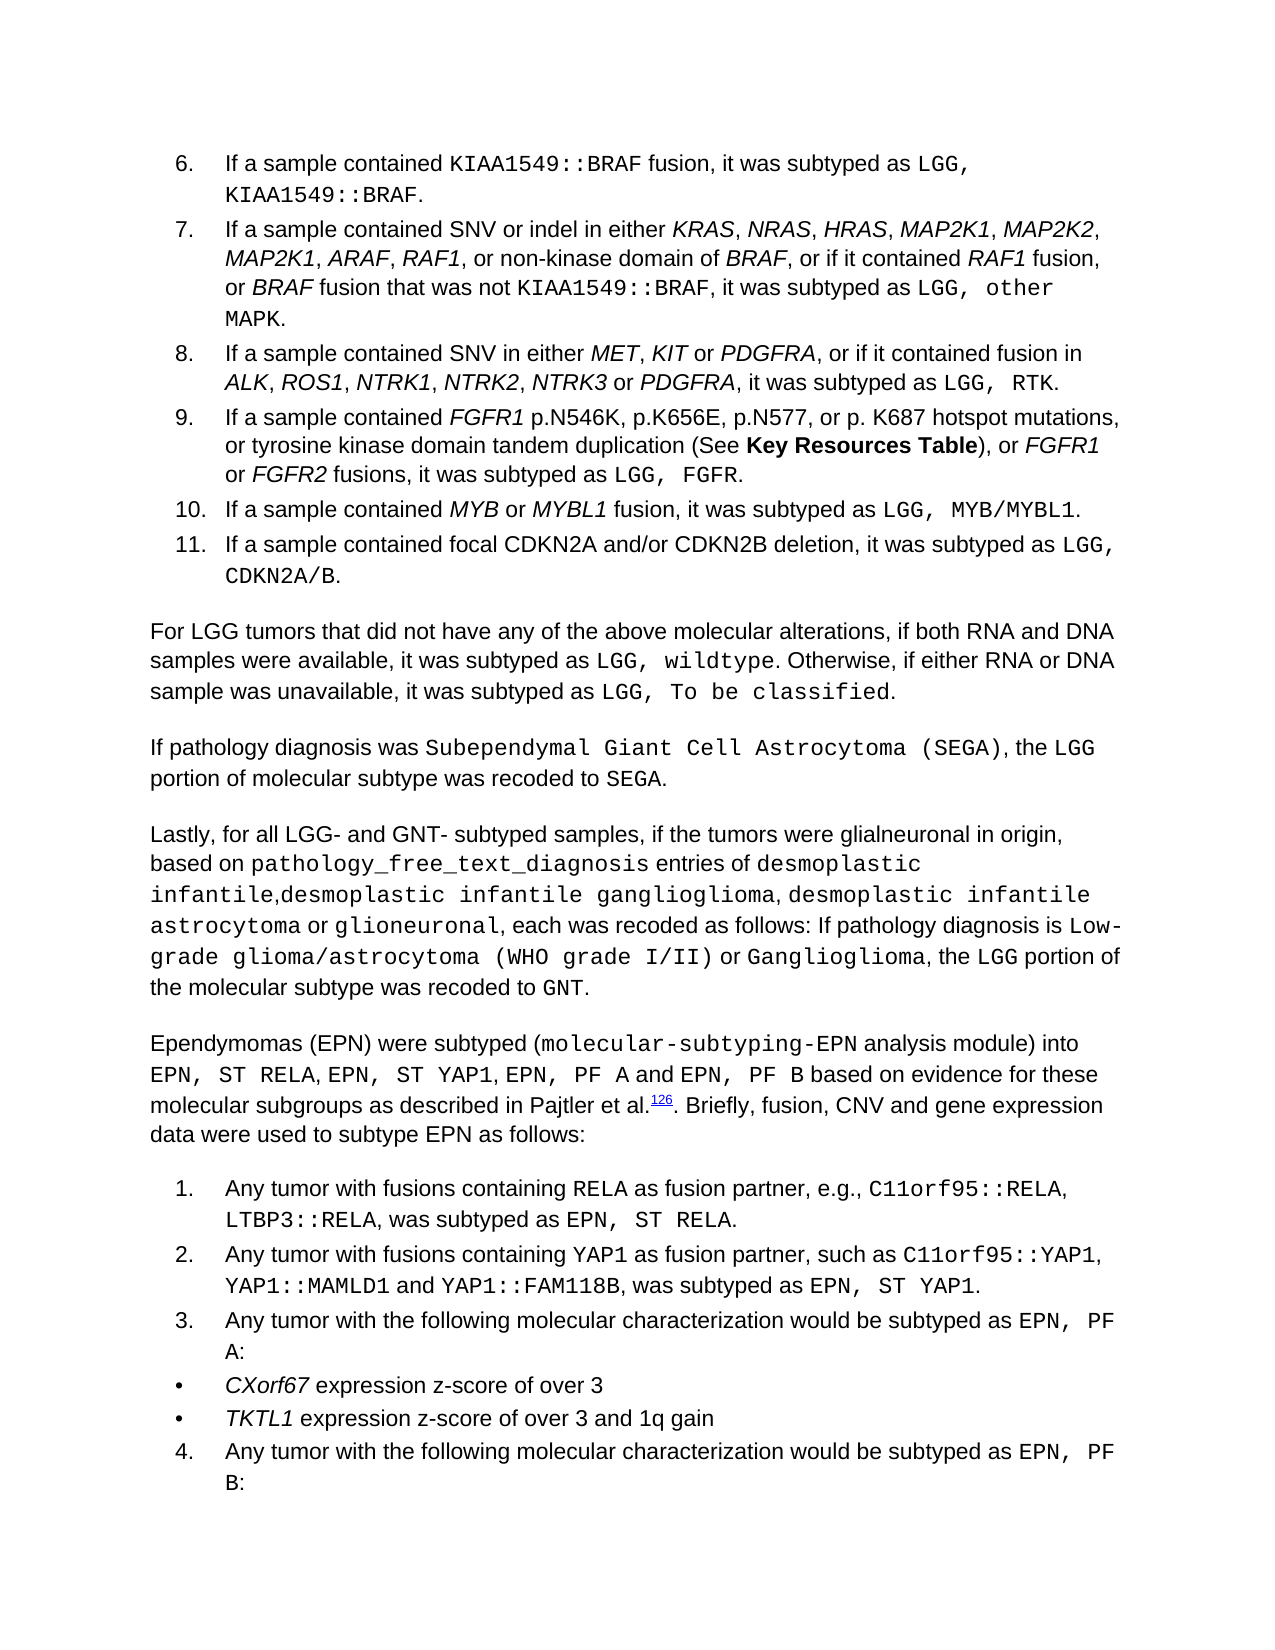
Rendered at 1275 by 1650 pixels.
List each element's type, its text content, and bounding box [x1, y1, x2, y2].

text For LGG tumors that did not have any of the above molecular alterations, if both RNA and DNA samples were available, it was subtyped as LGG, wildtype. Otherwise, if either RNA or DNA sample was unavailable, it was subtyped as LGG, To be classified. [150, 618, 1125, 706]
list CXorf67 expression z-score of over 3 [175, 1372, 1125, 1399]
text Ependymomas (EPN) were subtyped (molecular-subtyping-EPN analysis module) into EPN, ST RELA, EPN, ST YAP1, EPN, PF A and EPN, PF B based on evidence for these molecular subgroups as described in Pajtler et al.126. Briefly, fusion, CNV and gene expression data were used to subtype EPN as follows: [150, 1030, 1125, 1147]
list Any tumor with the following molecular characterization would be subtyped as EPN, PF B: [175, 1438, 1125, 1497]
list Any tumor with the following molecular characterization would be subtyped as EPN, PF A: [175, 1307, 1125, 1366]
list TKTL1 expression z-score of over 3 and 1q gain [175, 1405, 1125, 1432]
text If pathology diagnosis was Subependymal Giant Cell Astrocytoma (SEGA), the LGG portion of molecular subtype was recoded to SEGA. [150, 734, 1125, 793]
list If a sample contained FGFR1 p.N546K, p.K656E, p.N577, or p. K687 hotspot mutations, or tyrosine kinase domain tandem duplication (See Key Resources Table), or FGFR1 or FGFR2 fusions, it was subtyped as LGG, FGFR. [175, 403, 1125, 490]
list If a sample contained SNV or indel in either KRAS, NRAS, HRAS, MAP2K1, MAP2K2, MAP2K1, ARAF, RAF1, or non-kinase domain of BRAF, or if it contained RAF1 fusion, or BRAF fusion that was not KIAA1549::BRAF, it was subtyped as LGG, other MAPK. [175, 216, 1125, 333]
list If a sample contained focal CDKN2A and/or CDKN2B deletion, it was subtyped as LGG, CDKN2A/B. [175, 531, 1125, 590]
list If a sample contained SNV in either MET, KIT or PDGFRA, or if it contained fusion in ALK, ROS1, NTRK1, NTRK2, NTRK3 or PDGFRA, it was subtyped as LGG, RTK. [175, 339, 1125, 397]
list Any tumor with fusions containing YAP1 as fusion partner, such as C11orf95::YAP1, YAP1::MAMLD1 and YAP1::FAM118B, was subtyped as EPN, ST YAP1. [175, 1241, 1125, 1300]
list If a sample contained KIAA1549::BRAF fusion, it was subtyped as LGG, KIAA1549::BRAF. [175, 150, 1125, 209]
text Lastly, for all LGG- and GNT- subtyped samples, if the tumors were glialneuronal in origin, based on pathology_free_text_diagnosis entries of desmoplastic infantile,desmoplastic infantile ganglioglioma, desmoplastic infantile astrocytoma or glioneuronal, each was recoded as follows: If pathology diagnosis is Low-grade glioma/astrocytoma (WHO grade I/II) or Ganglioglioma, the LGG portion of the molecular subtype was recoded to GNT. [150, 821, 1125, 1002]
list Any tumor with fusions containing RELA as fusion partner, e.g., C11orf95::RELA, LTBP3::RELA, was subtyped as EPN, ST RELA. [175, 1175, 1125, 1234]
list If a sample contained MYB or MYBL1 fusion, it was subtyped as LGG, MYB/MYBL1. [175, 496, 1125, 524]
